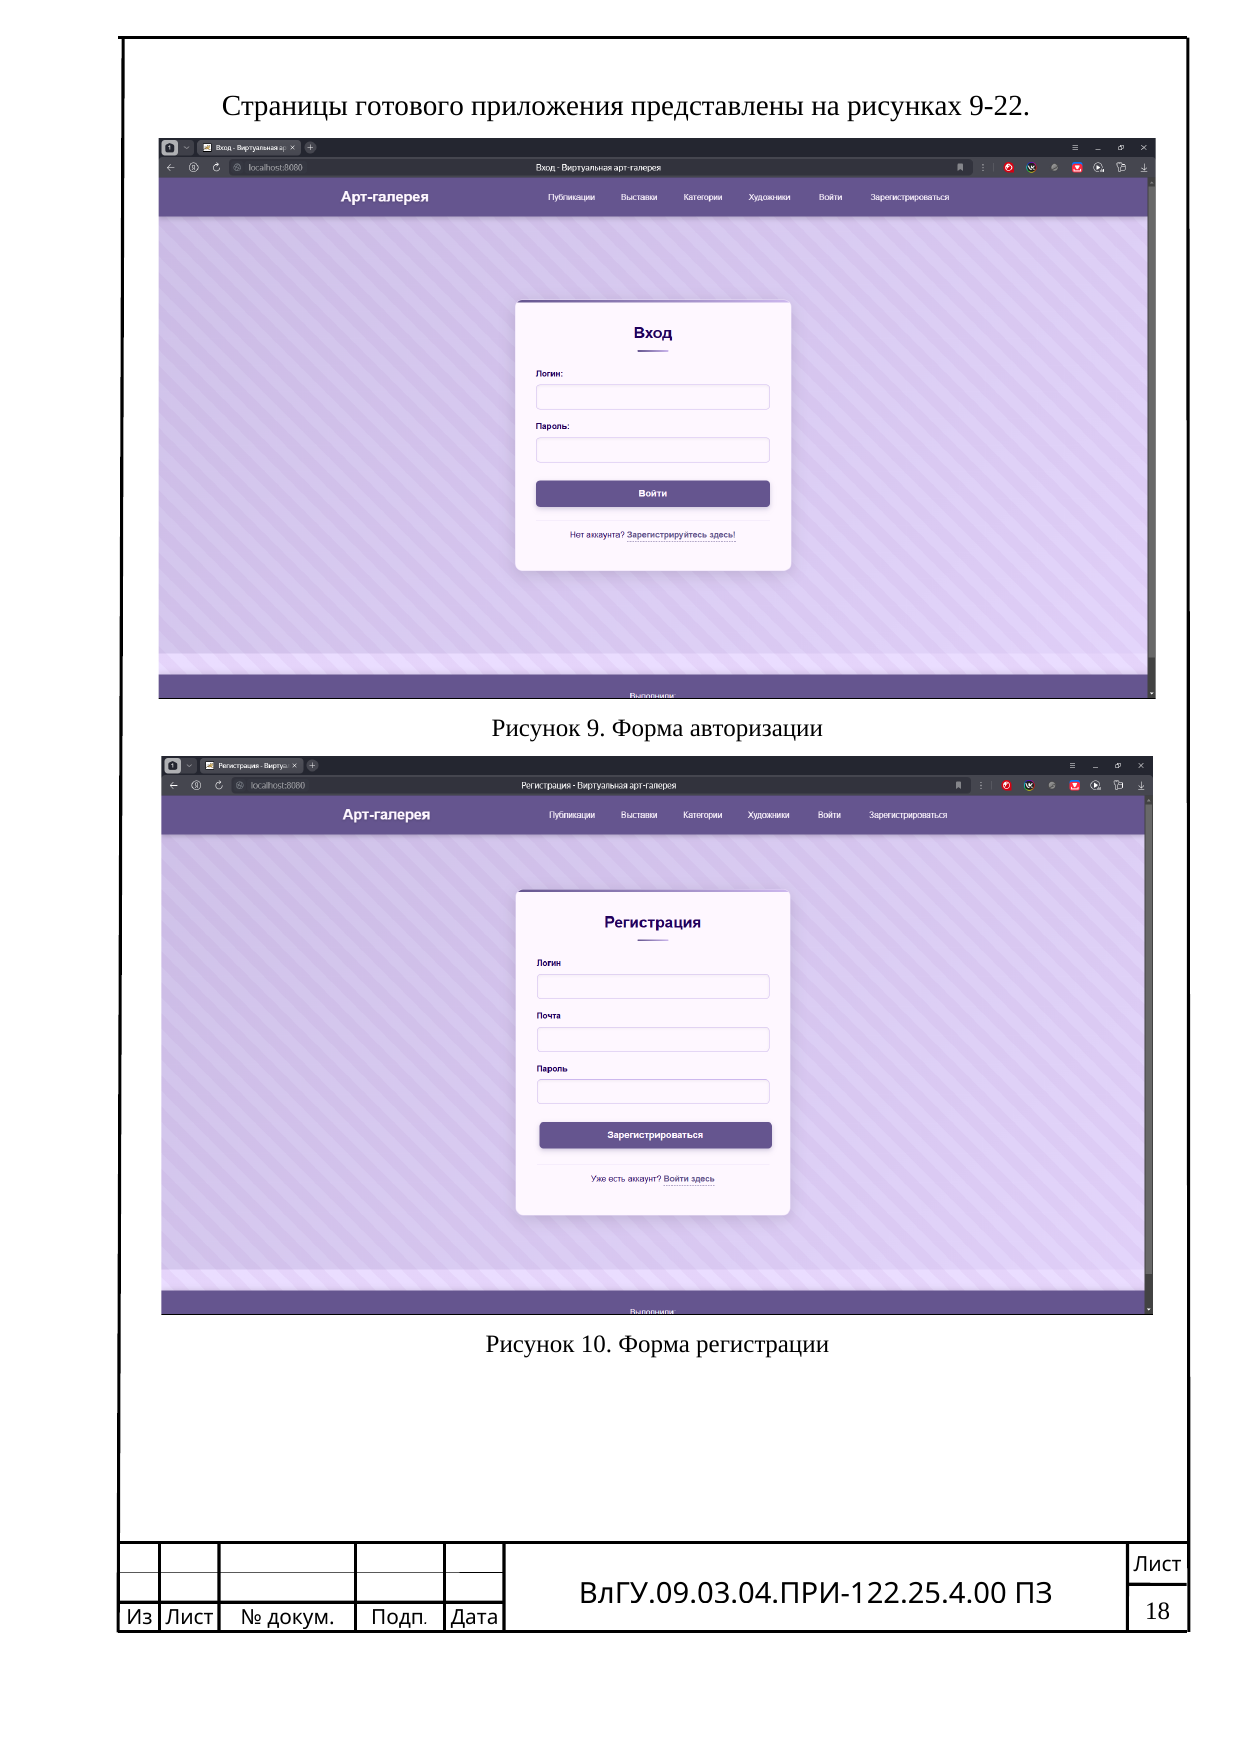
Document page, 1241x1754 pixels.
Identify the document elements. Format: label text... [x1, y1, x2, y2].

text Страницы готового приложения представлены на рисунках 9-22. [148, 88, 1167, 121]
picture [158, 138, 1156, 699]
text Рисунок 9. Форма авторизации [133, 713, 1181, 742]
picture [161, 756, 1153, 1315]
text Рисунок 10. Форма регистрации [133, 1329, 1181, 1357]
